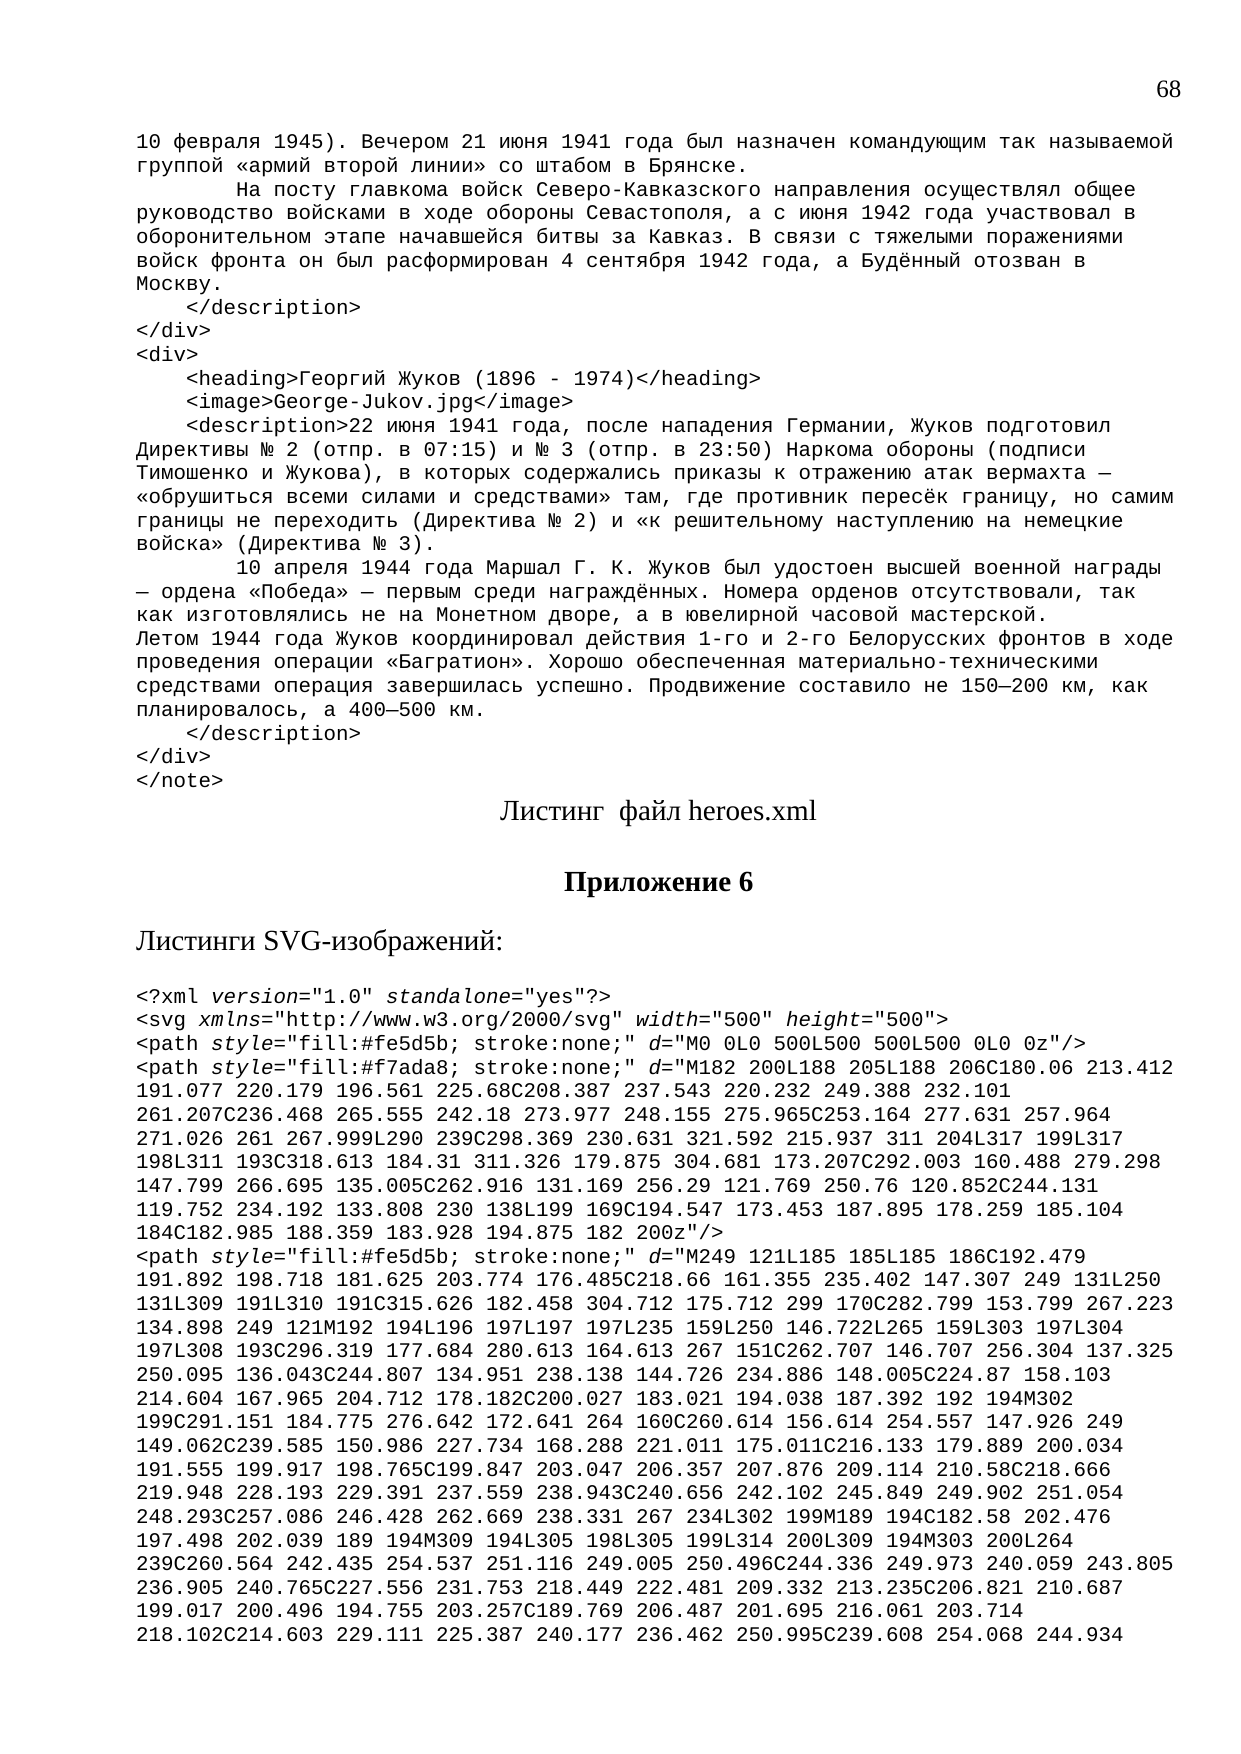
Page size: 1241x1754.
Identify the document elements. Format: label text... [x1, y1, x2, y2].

text <description>22 июня 1941 года, после нападения Германии, Жуков подготовил Директивы № 2 (отпр. в 07:15) и № 3 (отпр. в 23:50) Наркома обороны (подписи Тимошенко и Жукова), в которых содержались приказы к отражению атак вермахта — «обрушиться всеми силами и средствами» там, где противник пересёк границу, но самим границы не переходить (Директива № 2) и «к решительному наступлению на немецкие войска» (Директива № 3). [136, 415, 1181, 557]
text </div> [136, 321, 1181, 344]
text <path style="fill:#f7ada8; stroke:none;" d="M182 200L188 205L188 206C180.06 213.412 191.077 220.179 196.561 225.68C208.387 237.543 220.232 249.388 232.101 261.207C236.468 265.555 242.18 273.977 248.155 275.965C253.164 277.631 257.964 271.026 261 267.999L290 239C298.369 230.631 321.592 215.937 311 204L317 199L317 198L311 193C318.613 184.31 311.326 179.875 304.681 173.207C292.003 160.488 279.298 147.799 266.695 135.005C262.916 131.169 256.29 121.769 250.76 120.852C244.131 119.752 234.192 133.808 230 138L199 169C194.547 173.453 187.895 178.259 185.104 184C182.985 188.359 183.928 194.875 182 200z"/> [136, 1057, 1181, 1246]
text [136, 1246, 1181, 1648]
text <div> [136, 344, 1181, 368]
text Листинг файл heroes.xml [136, 793, 1181, 827]
text <image>George-Jukov.jpg</image> [136, 391, 1181, 415]
text 10 апреля 1944 года Маршал Г. К. Жуков был удостоен высшей военной награды — ордена «Победа» — первым среди награждённых. Номера орденов отсутствовали, так как изготовлялись не на Монетном дворе, а в ювелирной часовой мастерской. [136, 557, 1181, 628]
text </description> [136, 297, 1181, 321]
text </div> [136, 746, 1181, 770]
text Приложение 6 [136, 864, 1181, 898]
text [136, 131, 1181, 179]
text <path style="fill:#fe5d5b; stroke:none;" d="M0 0L0 500L500 500L500 0L0 0z"/> [136, 1033, 1181, 1057]
text <svg xmlns="http://www.w3.org/2000/svg" width="500" height="500"> [136, 1009, 1181, 1033]
text Летом 1944 года Жуков координировал действия 1-го и 2-го Белорусских фронтов в ходе проведения операции «Багратион». Хорошо обеспеченная материально-техническими средствами операция завершилась успешно. Продвижение составило не 150—200 км, как планировалось, а 400—500 км. [136, 628, 1181, 722]
text </description> [136, 722, 1181, 746]
text <heading>Георгий Жуков (1896 - 1974)</heading> [136, 368, 1181, 391]
text Листинги SVG-изображений: [136, 923, 1181, 957]
text На посту главкома войск Северо-Кавказского направления осуществлял общее руководство войсками в ходе обороны Севастополя, а с июня 1942 года участвовал в оборонительном этапе начавшейся битвы за Кавказ. В связи с тяжелыми поражениями войск фронта он был расформирован 4 сентября 1942 года, а Будённый отозван в Москву. [136, 179, 1181, 297]
text </note> [136, 770, 1181, 793]
text <?xml version="1.0" standalone="yes"?> [136, 986, 1181, 1009]
